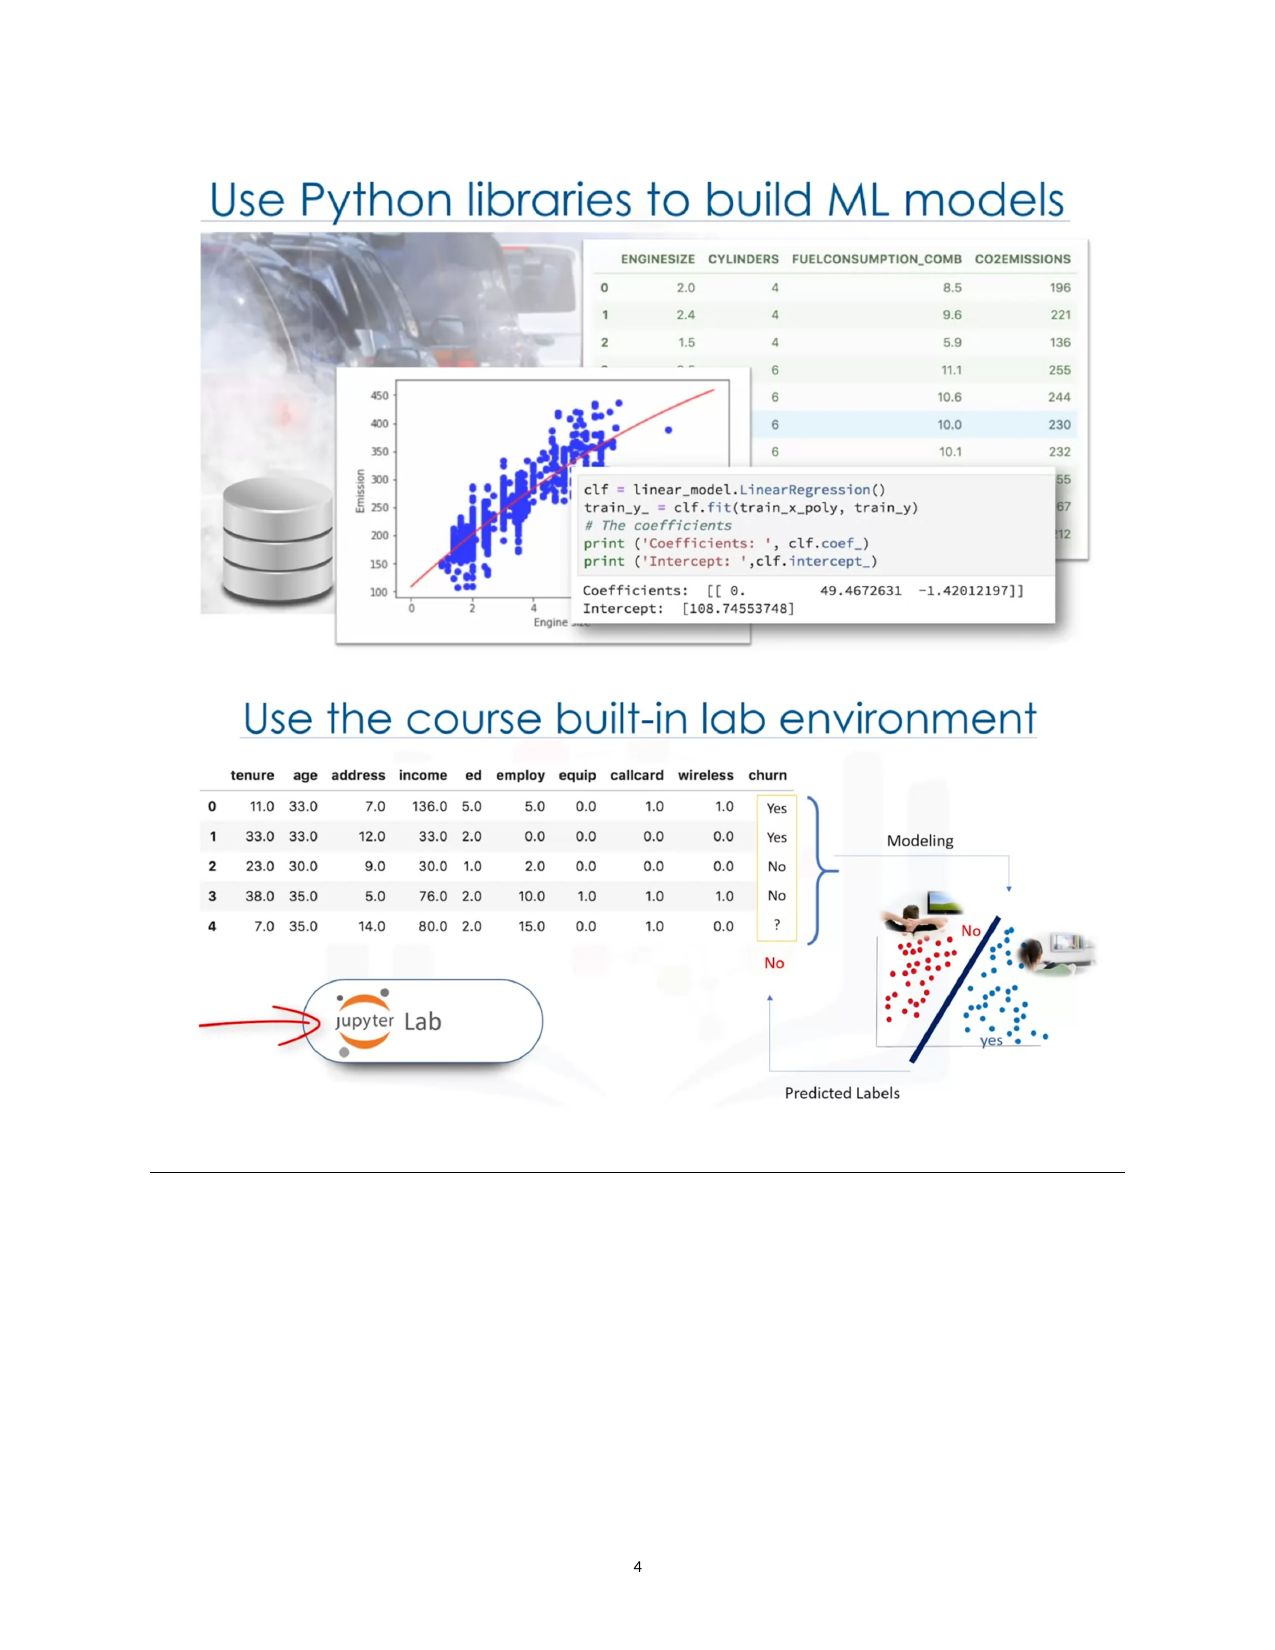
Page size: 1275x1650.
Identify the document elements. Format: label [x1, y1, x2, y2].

picture [150, 678, 1125, 1123]
picture [150, 150, 1125, 660]
